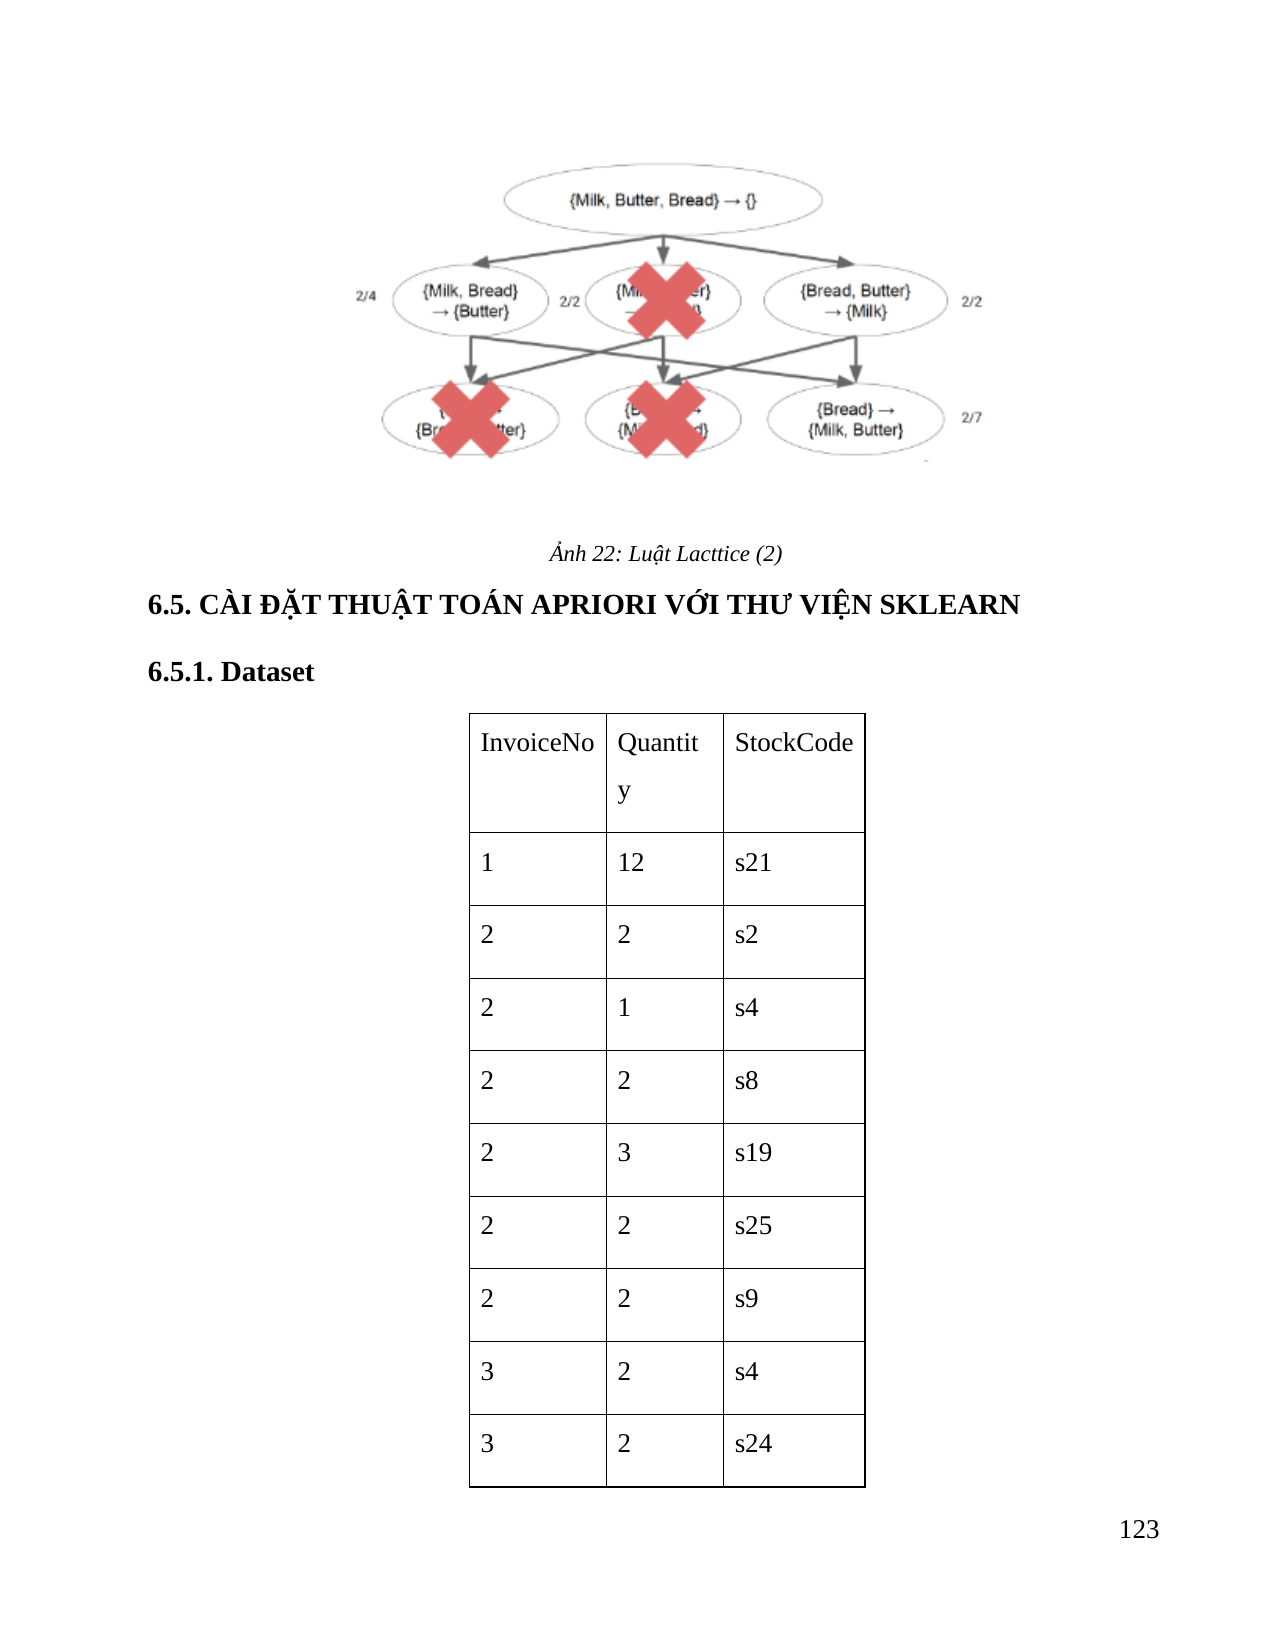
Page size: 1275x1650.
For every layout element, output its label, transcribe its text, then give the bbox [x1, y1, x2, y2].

text Ảnh 22: Luật Lacttice (2) [148, 540, 1186, 566]
table_cell s19 [724, 1124, 864, 1196]
subtitle 6.5.1. Dataset [148, 654, 1186, 688]
table_cell 12 [607, 833, 723, 905]
table_cell 2 [607, 1051, 723, 1123]
table_cell 3 [470, 1415, 606, 1486]
subtitle 6.5. Cài đặt thuật toán Apriori với thư viện sklearn [148, 587, 1186, 621]
table_cell 2 [607, 906, 723, 977]
table_cell s4 [724, 979, 864, 1050]
table_cell 2 [607, 1415, 723, 1486]
table_cell 2 [470, 1124, 606, 1196]
table_cell 2 [607, 1342, 723, 1414]
table_cell 3 [470, 1342, 606, 1414]
table_cell s25 [724, 1197, 864, 1268]
table_cell s9 [724, 1269, 864, 1341]
table_cell 2 [607, 1197, 723, 1268]
table_cell s21 [724, 833, 864, 905]
table_header InvoiceNo [470, 714, 606, 832]
table_header StockCode [724, 714, 864, 832]
table_cell 2 [607, 1269, 723, 1341]
table_cell s4 [724, 1342, 864, 1414]
table_cell 2 [470, 1269, 606, 1341]
table_cell s8 [724, 1051, 864, 1123]
table_cell 2 [470, 1197, 606, 1268]
table_cell 2 [470, 979, 606, 1050]
table_cell s24 [724, 1415, 864, 1486]
table_cell s2 [724, 906, 864, 977]
table_cell 2 [470, 906, 606, 977]
table_cell 1 [470, 833, 606, 905]
picture [313, 118, 1022, 512]
table_cell 1 [607, 979, 723, 1050]
table_header Quantity [607, 714, 723, 832]
table_cell 2 [470, 1051, 606, 1123]
table_cell 3 [607, 1124, 723, 1196]
